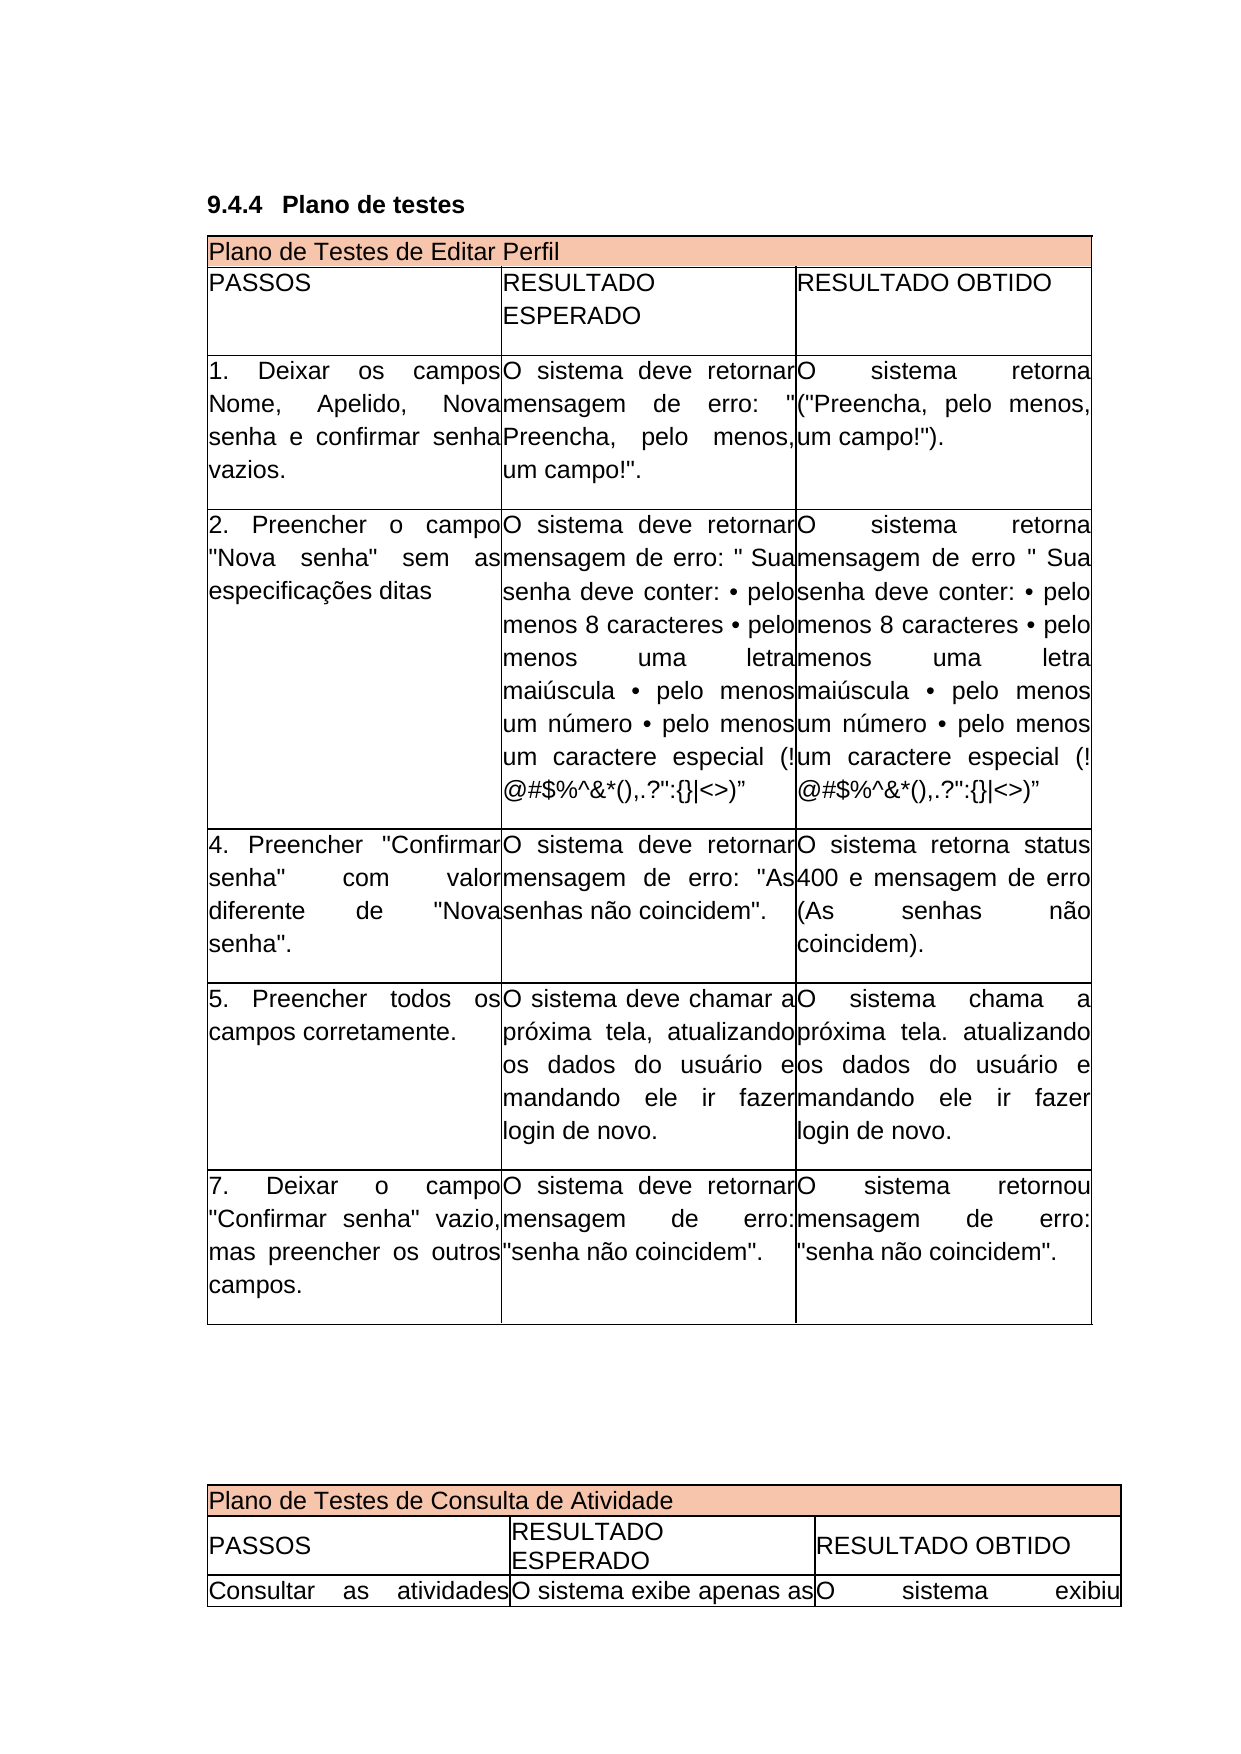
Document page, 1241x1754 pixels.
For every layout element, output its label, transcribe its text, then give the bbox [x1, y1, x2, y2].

table_cell 4. Preencher "Confirmar senha" com valor diferente de "Nova senha". [208, 830, 501, 982]
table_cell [816, 1576, 1120, 1606]
table_cell O sistema retorna mensagem de erro " Sua senha deve conter: • pelo menos 8 caracteres • pelo menos uma letra maiúscula • pelo menos um número • pelo menos um caractere especial (!@#$%^&*(),.?":{}|<>)” [797, 510, 1091, 828]
table_cell PASSOS [208, 268, 501, 354]
table_header Plano de Testes de Editar Perfil [208, 237, 1091, 266]
table_cell O sistema chama a próxima tela. atualizando os dados do usuário e mandando ele ir fazer login de novo. [797, 984, 1091, 1169]
table_cell RESULTADO OBTIDO [797, 268, 1091, 354]
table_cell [511, 1576, 814, 1606]
table_cell RESULTADO ESPERADO [502, 268, 795, 354]
table_cell PASSOS [208, 1517, 509, 1574]
table_cell O sistema deve retornar mensagem de erro: "As senhas não coincidem". [502, 830, 795, 982]
table_cell O sistema deve chamar a próxima tela, atualizando os dados do usuário e mandando ele ir fazer login de novo. [502, 984, 795, 1169]
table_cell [208, 1576, 509, 1606]
table_cell RESULTADO OBTIDO [816, 1517, 1120, 1574]
table_cell 1. Deixar os campos Nome, Apelido, Nova senha e confirmar senha vazios. [208, 356, 501, 509]
table_cell 5. Preencher todos os campos corretamente. [208, 984, 501, 1169]
table_cell O sistema deve retornar mensagem de erro: " Sua senha deve conter: • pelo menos 8 caracteres • pelo menos uma letra maiúscula • pelo menos um número • pelo menos um caractere especial (!@#$%^&*(),.?":{}|<>)” [502, 510, 795, 828]
table_cell O sistema retorna ("Preencha, pelo menos, um campo!"). [797, 356, 1091, 509]
table_cell O sistema retorna status 400 e mensagem de erro (As senhas não coincidem). [797, 830, 1091, 982]
table_cell O sistema retornou mensagem de erro: "senha não coincidem". [797, 1171, 1091, 1323]
subtitle Plano de testes [207, 190, 1122, 218]
table_cell 2. Preencher o campo "Nova senha" sem as especificações ditas [208, 510, 501, 828]
table_cell O sistema deve retornar mensagem de erro: " Preencha, pelo menos, um campo!". [502, 356, 795, 509]
table_cell RESULTADO ESPERADO [511, 1517, 814, 1574]
table_header Plano de Testes de Consulta de Atividade [208, 1486, 1120, 1515]
table_cell O sistema deve retornar mensagem de erro: "senha não coincidem". [502, 1171, 795, 1323]
table_cell 7. Deixar o campo "Confirmar senha" vazio, mas preencher os outros campos. [208, 1171, 501, 1323]
